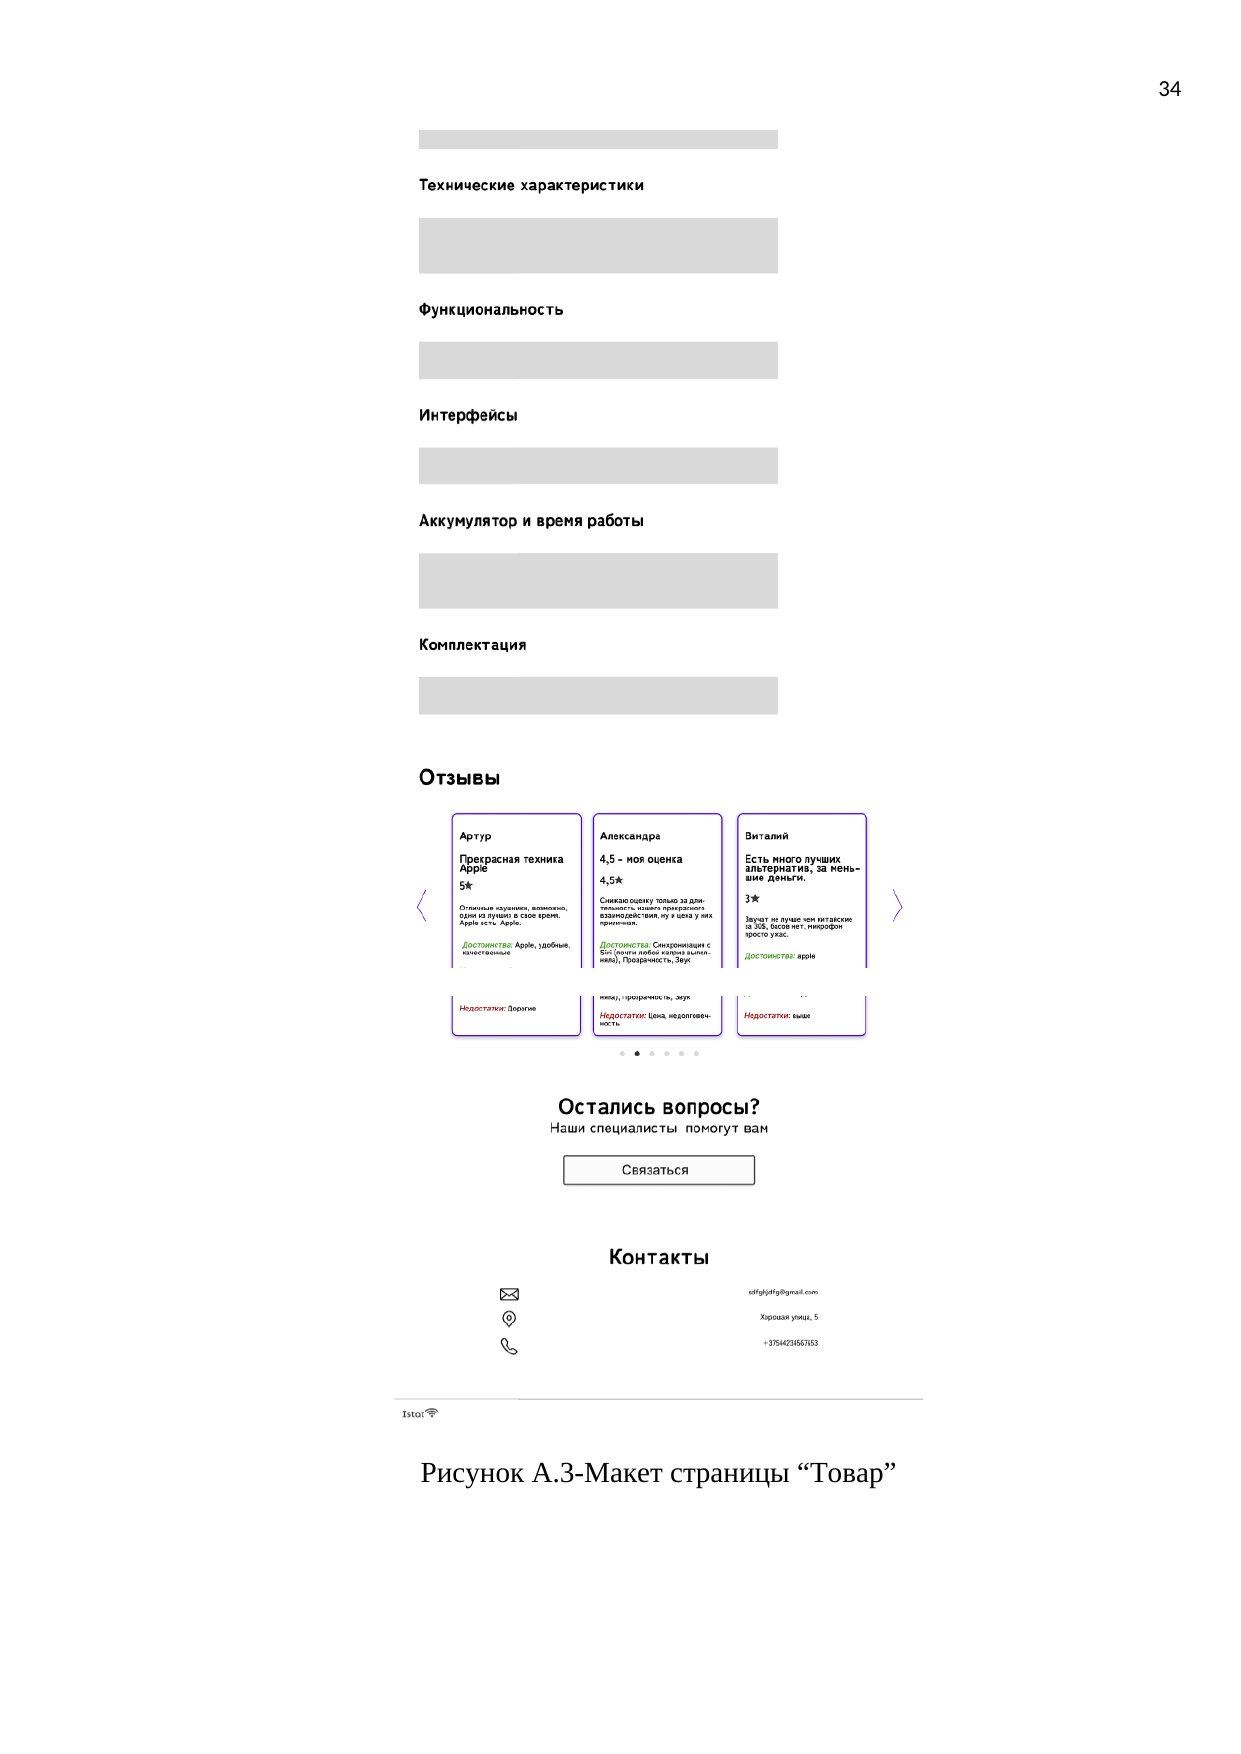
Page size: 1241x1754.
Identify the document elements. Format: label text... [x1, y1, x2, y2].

picture [394, 996, 923, 1427]
picture [393, 130, 924, 968]
text Рисунок А.3-Макет страницы “Товар” [136, 1455, 1181, 1489]
